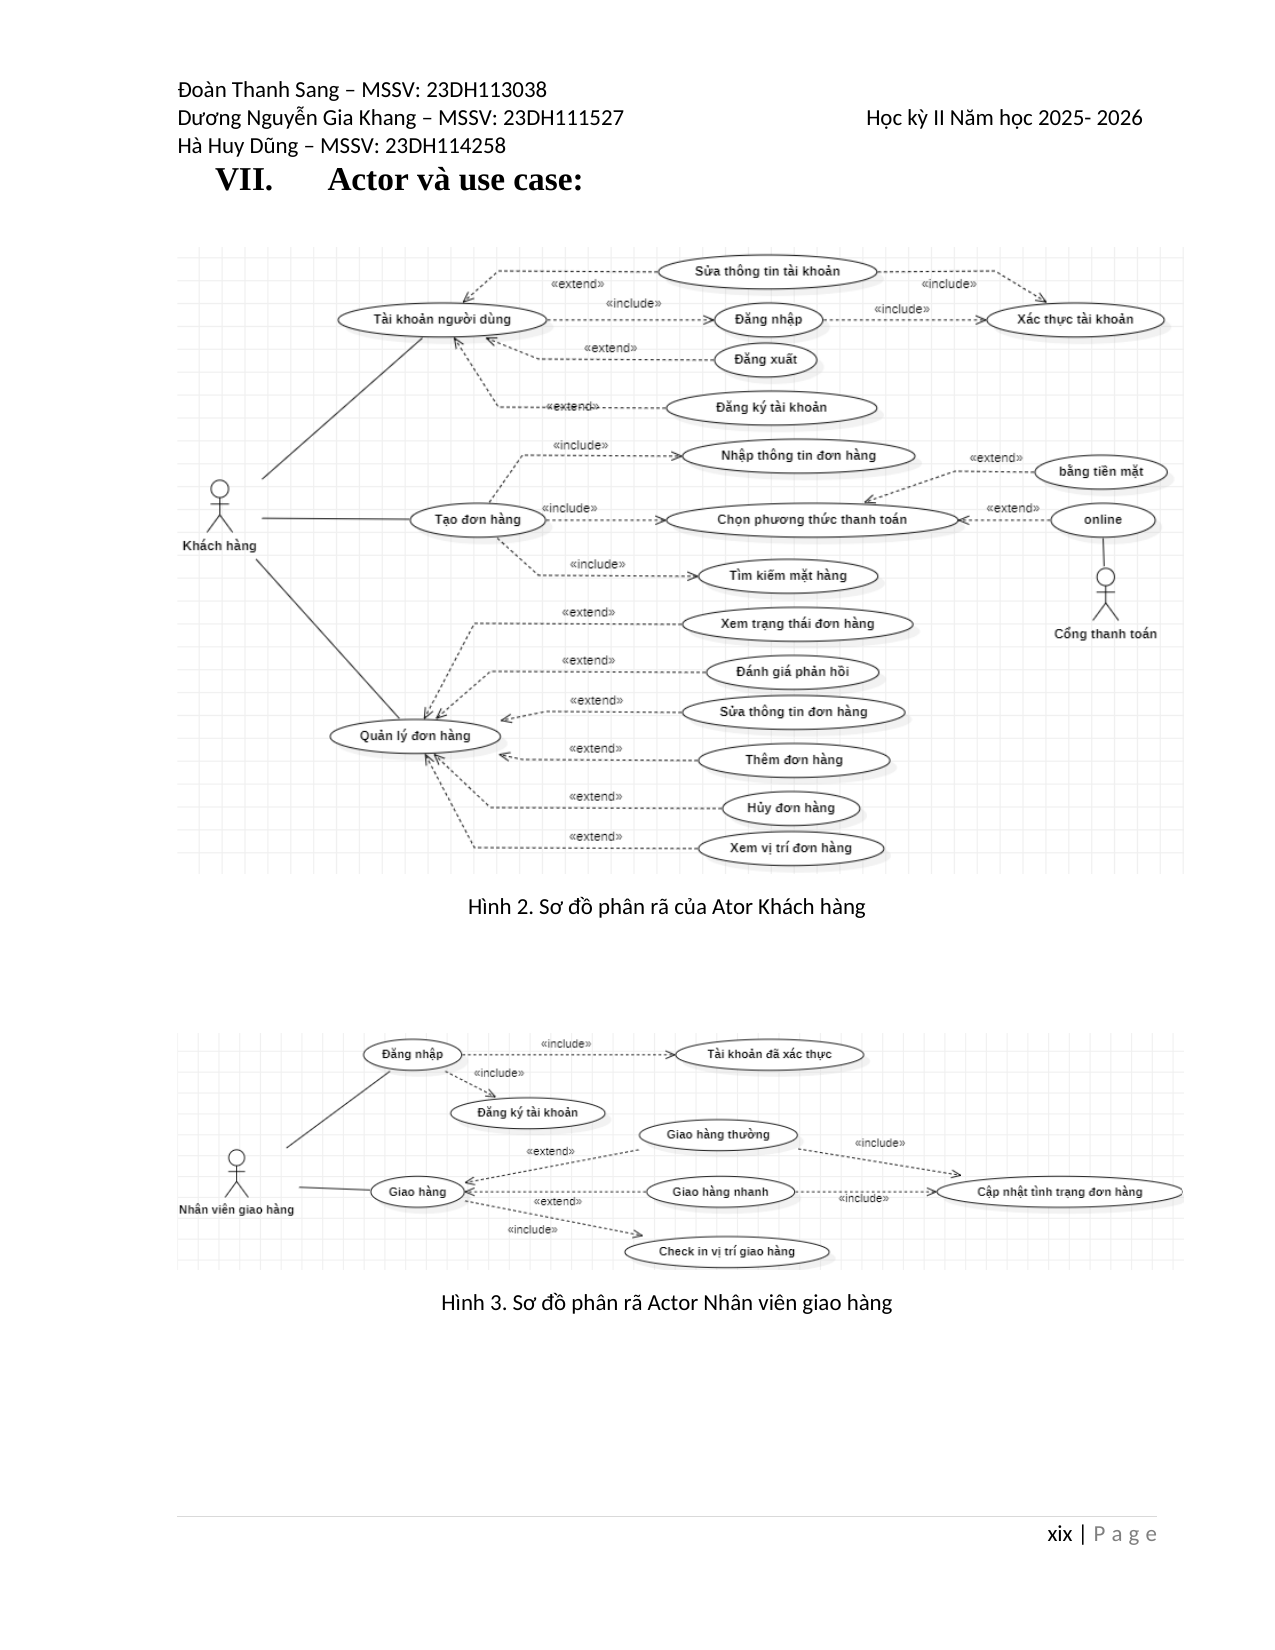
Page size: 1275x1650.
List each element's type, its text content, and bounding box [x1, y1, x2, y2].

subtitle Actor và use case: [215, 159, 1157, 197]
text Hình 3. Sơ đồ phân rã Actor Nhân viên giao hàng [177, 1288, 1157, 1316]
text Hình 2. Sơ đồ phân rã của Ator Khách hàng [177, 892, 1157, 920]
picture [177, 247, 1184, 874]
picture [177, 1033, 1184, 1270]
